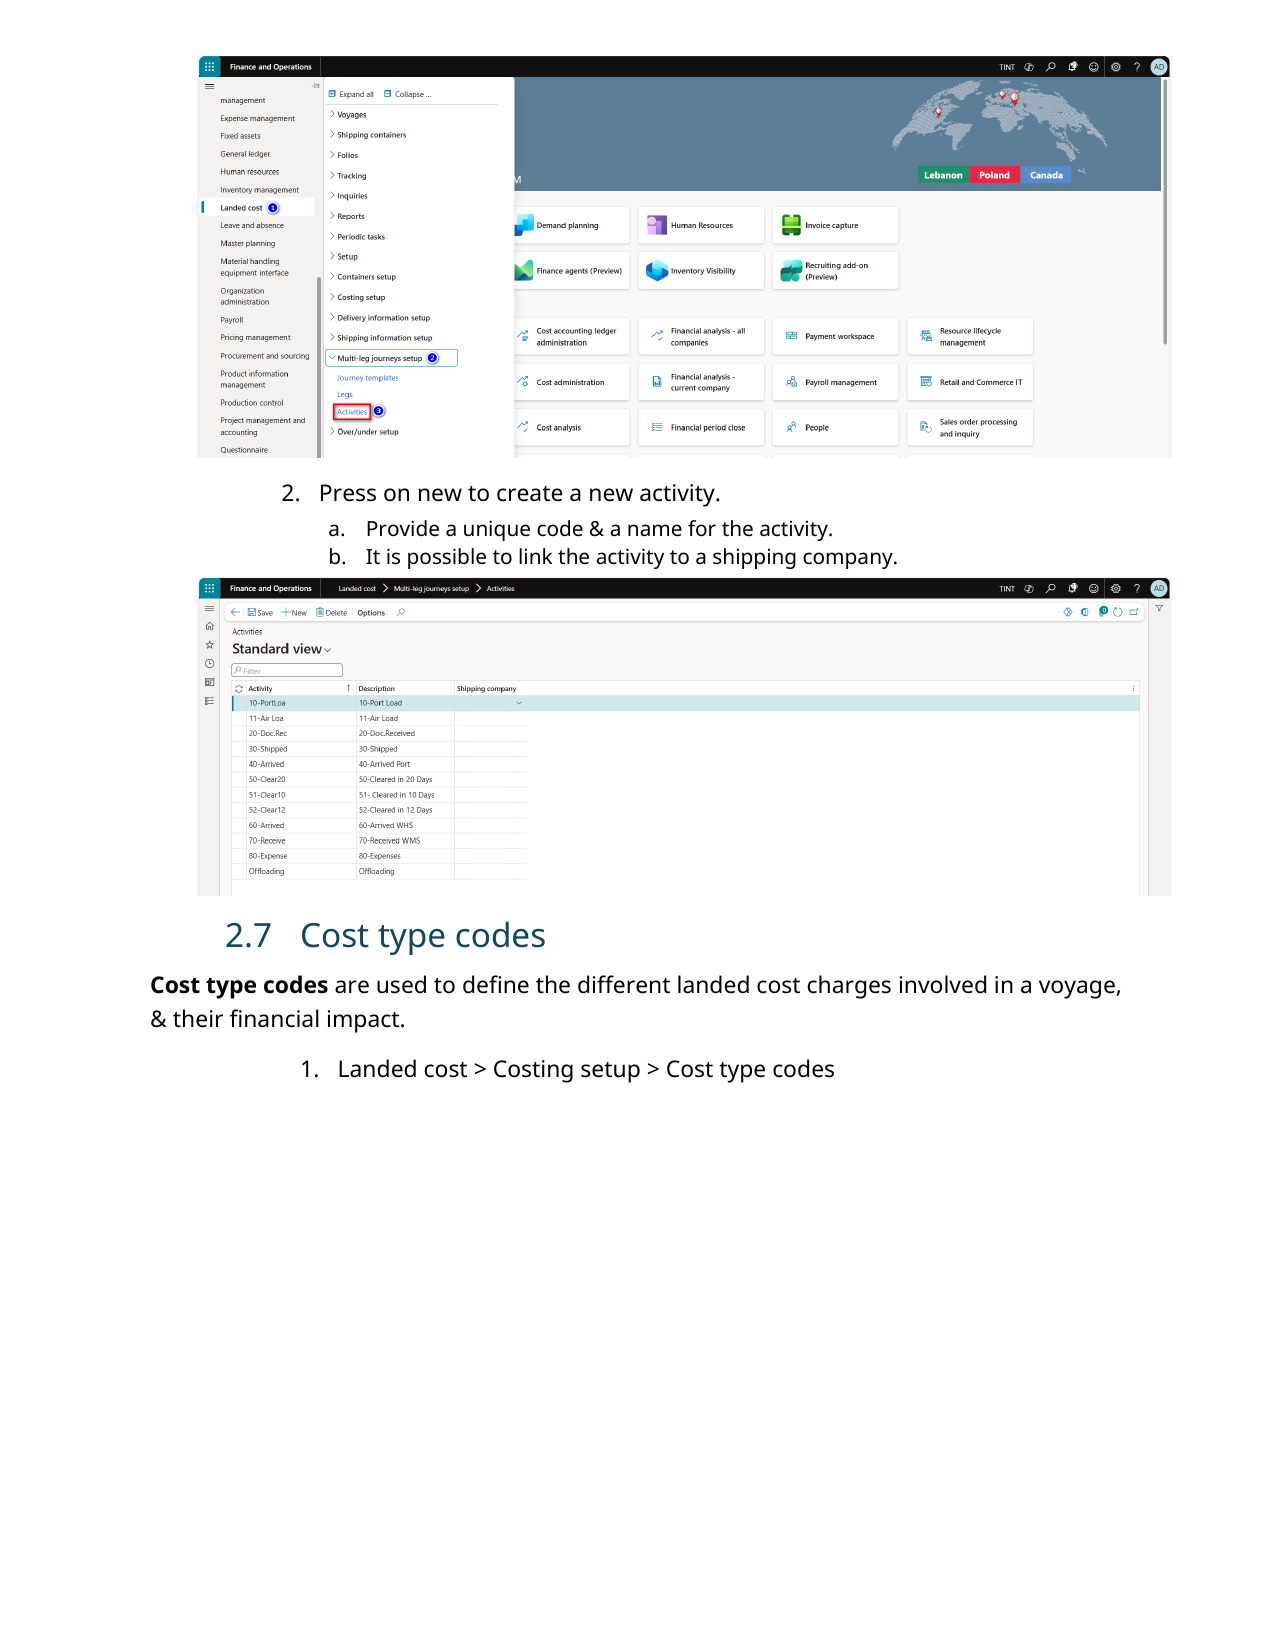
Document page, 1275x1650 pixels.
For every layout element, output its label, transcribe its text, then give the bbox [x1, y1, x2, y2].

picture [196, 577, 1172, 896]
list Landed cost > Costing setup > Cost type codes [300, 1053, 1125, 1084]
subtitle 2.7 Cost type codes [225, 912, 1125, 957]
picture [196, 56, 1172, 458]
list It is possible to link the activity to a shipping company. [328, 542, 1125, 571]
list Press on new to create a new activity. [281, 477, 1125, 508]
text Cost type codes are used to define the different landed cost charges involved in a voyage, & their financial impact. [150, 969, 1125, 1034]
list Provide a unique code & a name for the activity. [328, 514, 1125, 542]
